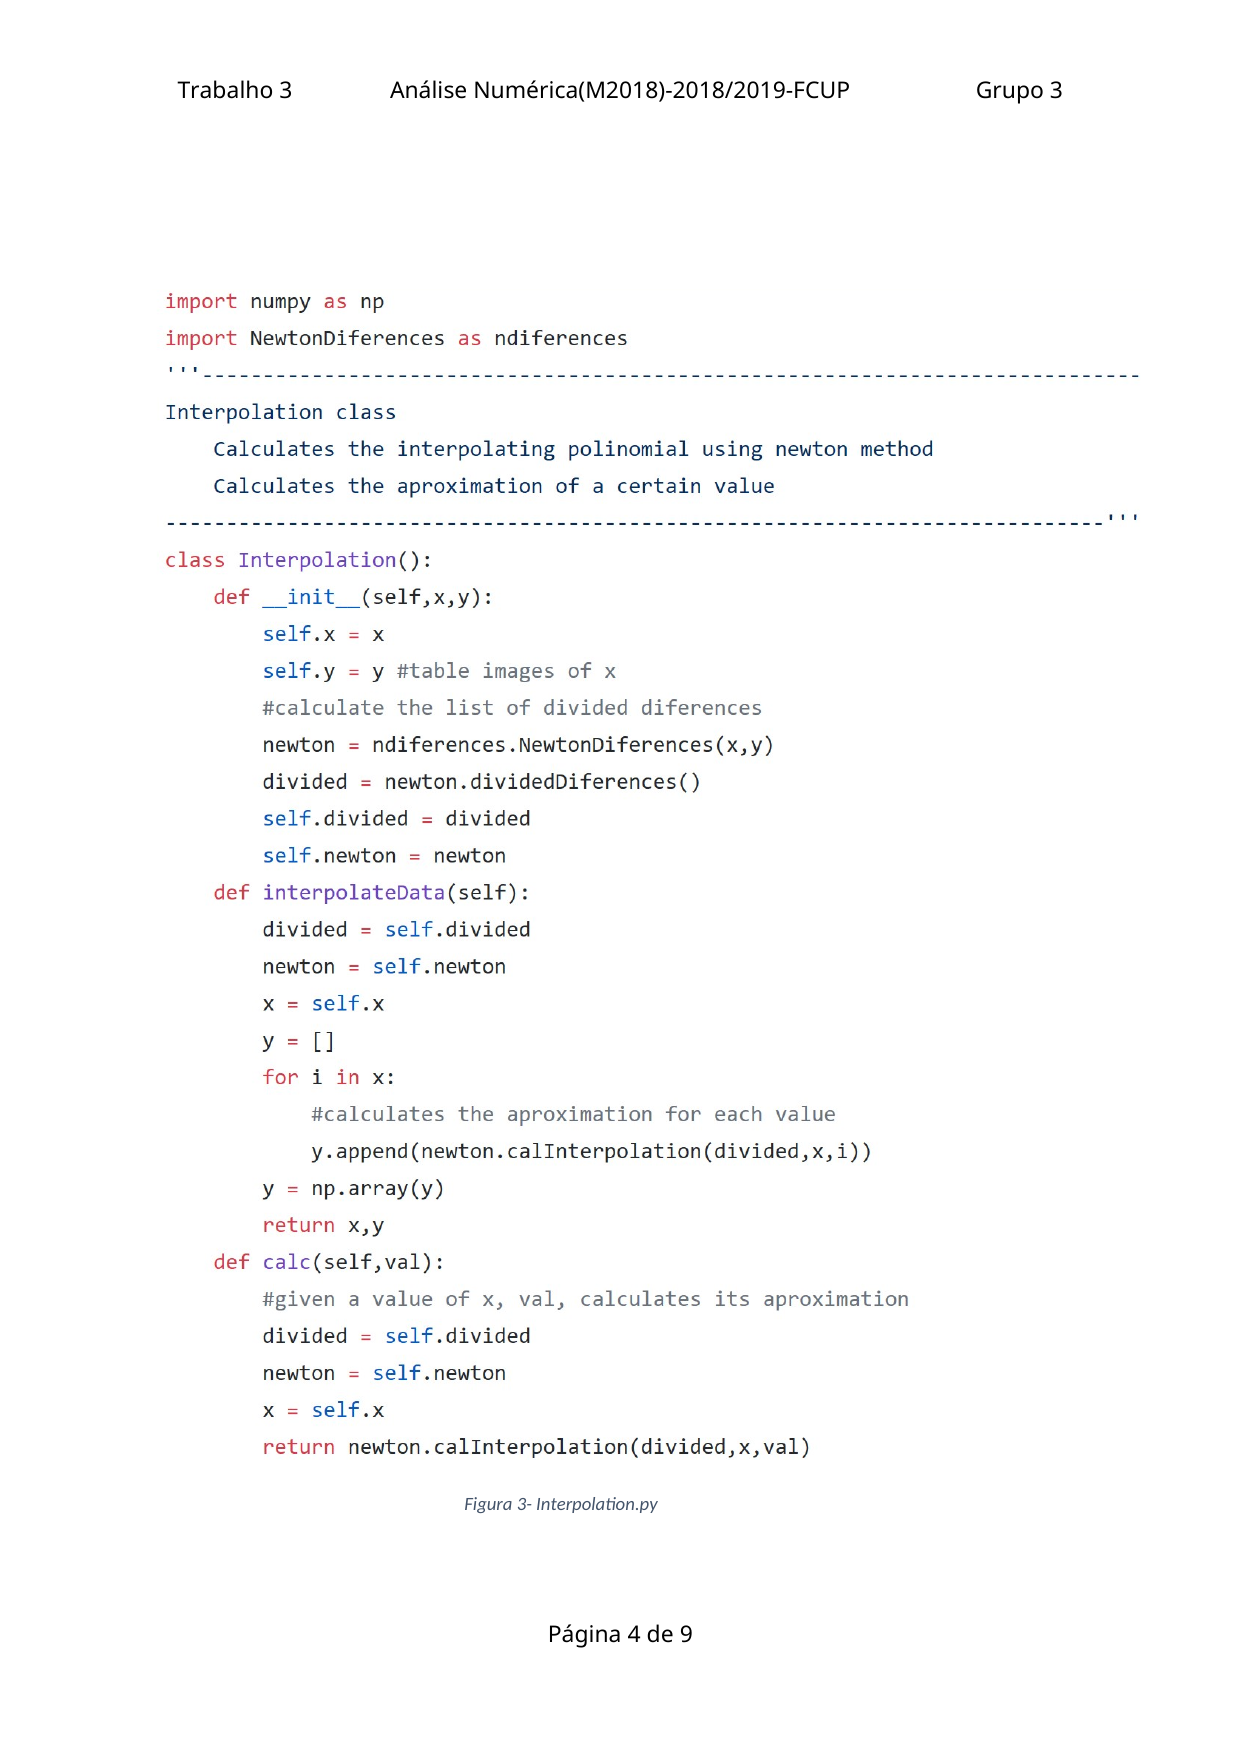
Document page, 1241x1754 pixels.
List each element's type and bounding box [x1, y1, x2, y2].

picture [151, 285, 1151, 1460]
